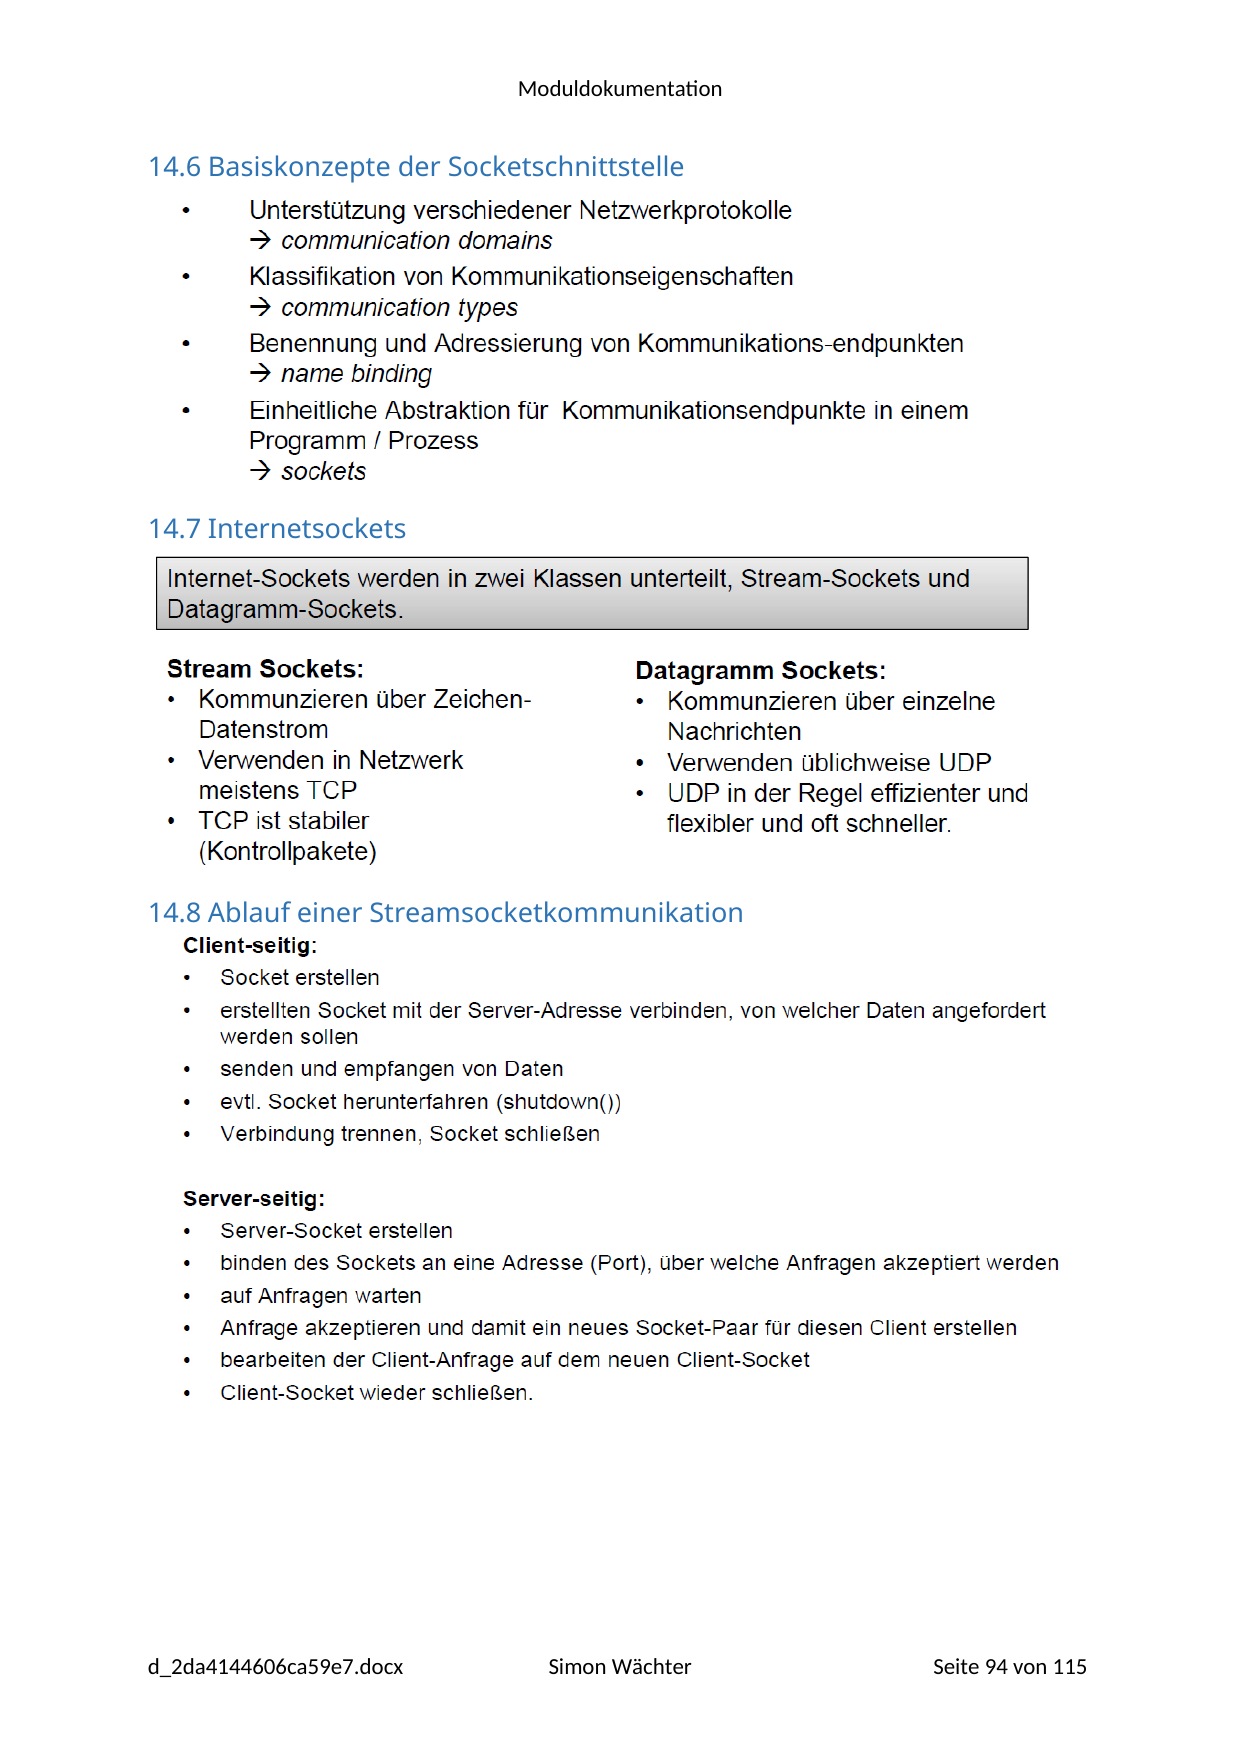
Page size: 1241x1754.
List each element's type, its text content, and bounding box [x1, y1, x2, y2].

picture [147, 932, 1093, 1408]
subtitle Internetsockets [148, 510, 1093, 547]
picture [147, 187, 1093, 492]
picture [147, 549, 1093, 875]
subtitle Basiskonzepte der Socketschnittstelle [148, 148, 1093, 184]
subtitle Ablauf einer Streamsocketkommunikation [148, 893, 1093, 930]
